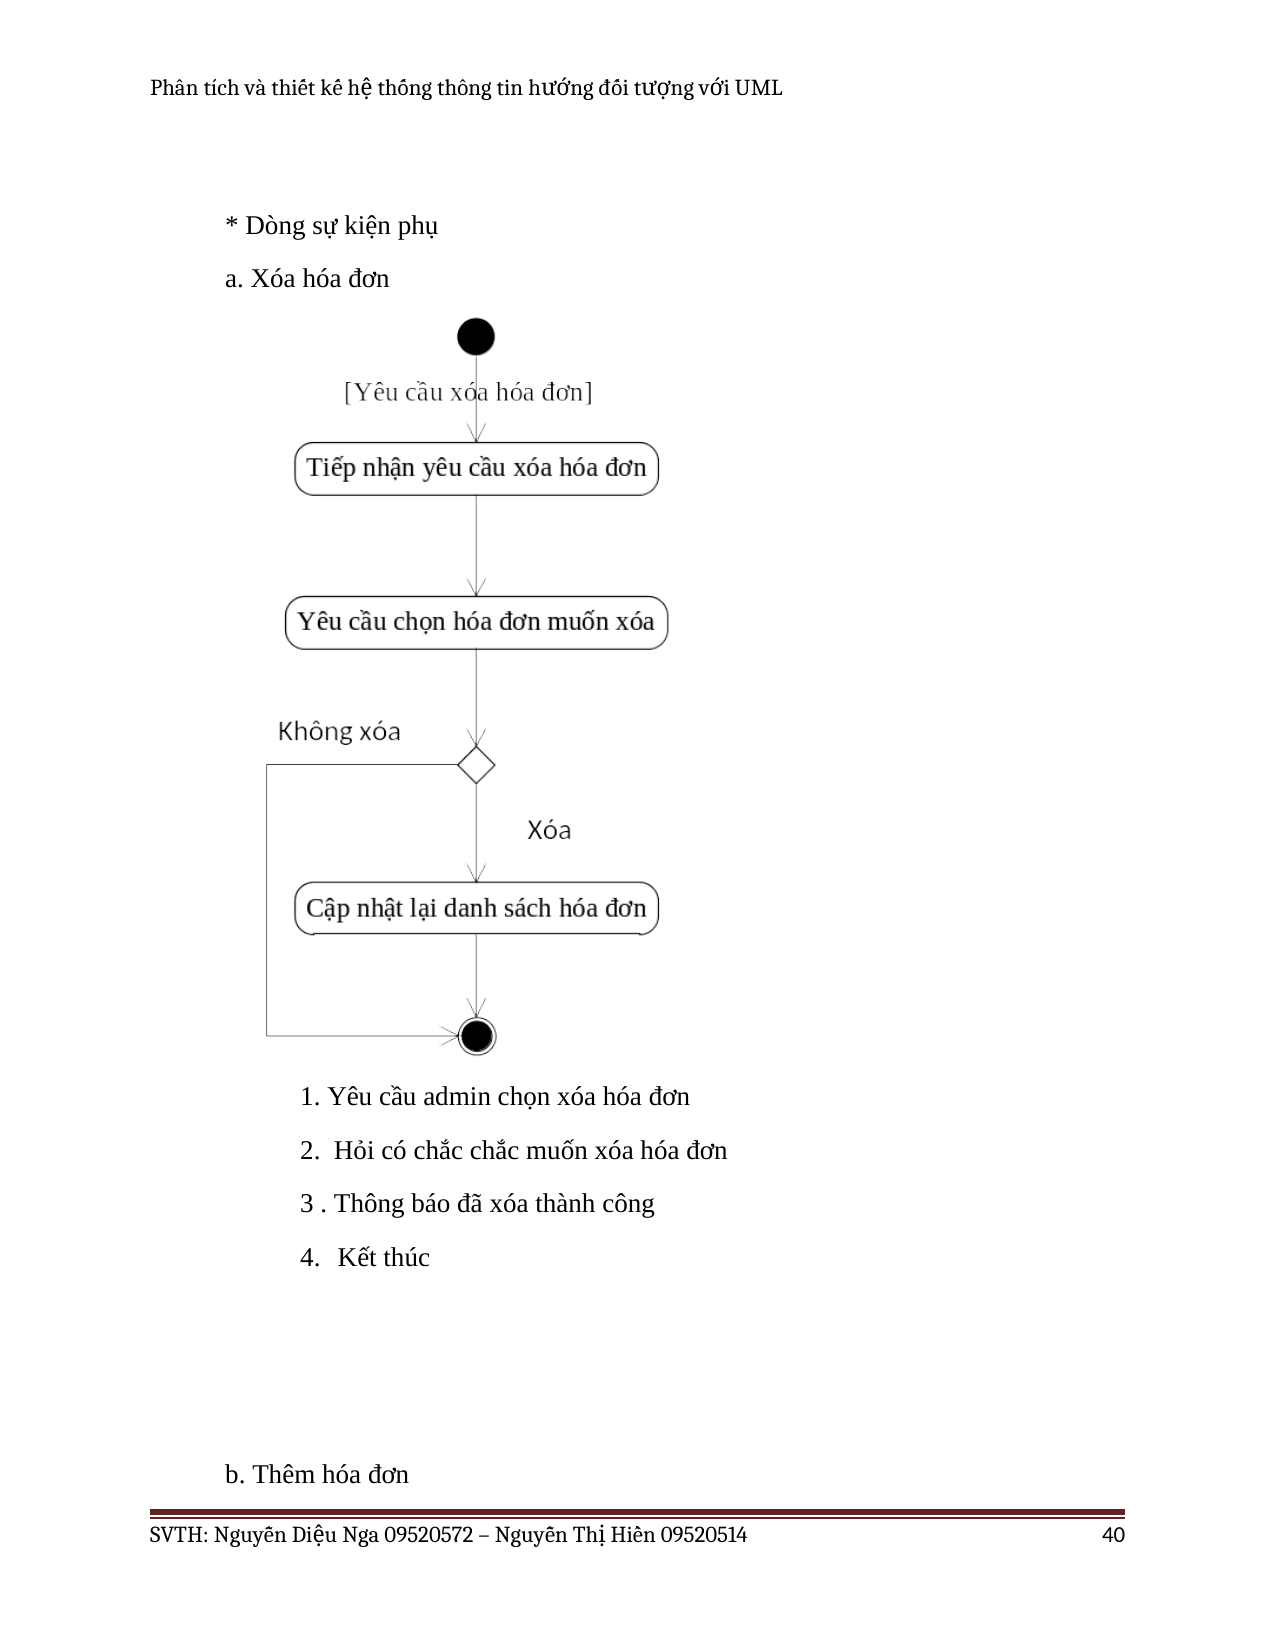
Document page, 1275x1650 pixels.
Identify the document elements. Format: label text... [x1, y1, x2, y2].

text * Dòng sự kiện phụ [150, 209, 1125, 240]
text 1. Yêu cầu admin chọn xóa hóa đơn [225, 1080, 1125, 1111]
list Kết thúc [300, 1241, 1125, 1272]
text 3 . Thông báo đã xóa thành công [225, 1187, 1125, 1218]
text 2. Hỏi có chắc chắc muốn xóa hóa đơn [225, 1134, 1125, 1165]
text b. Thêm hóa đơn [225, 1458, 1125, 1489]
text a. Xóa hóa đơn [150, 263, 1125, 294]
